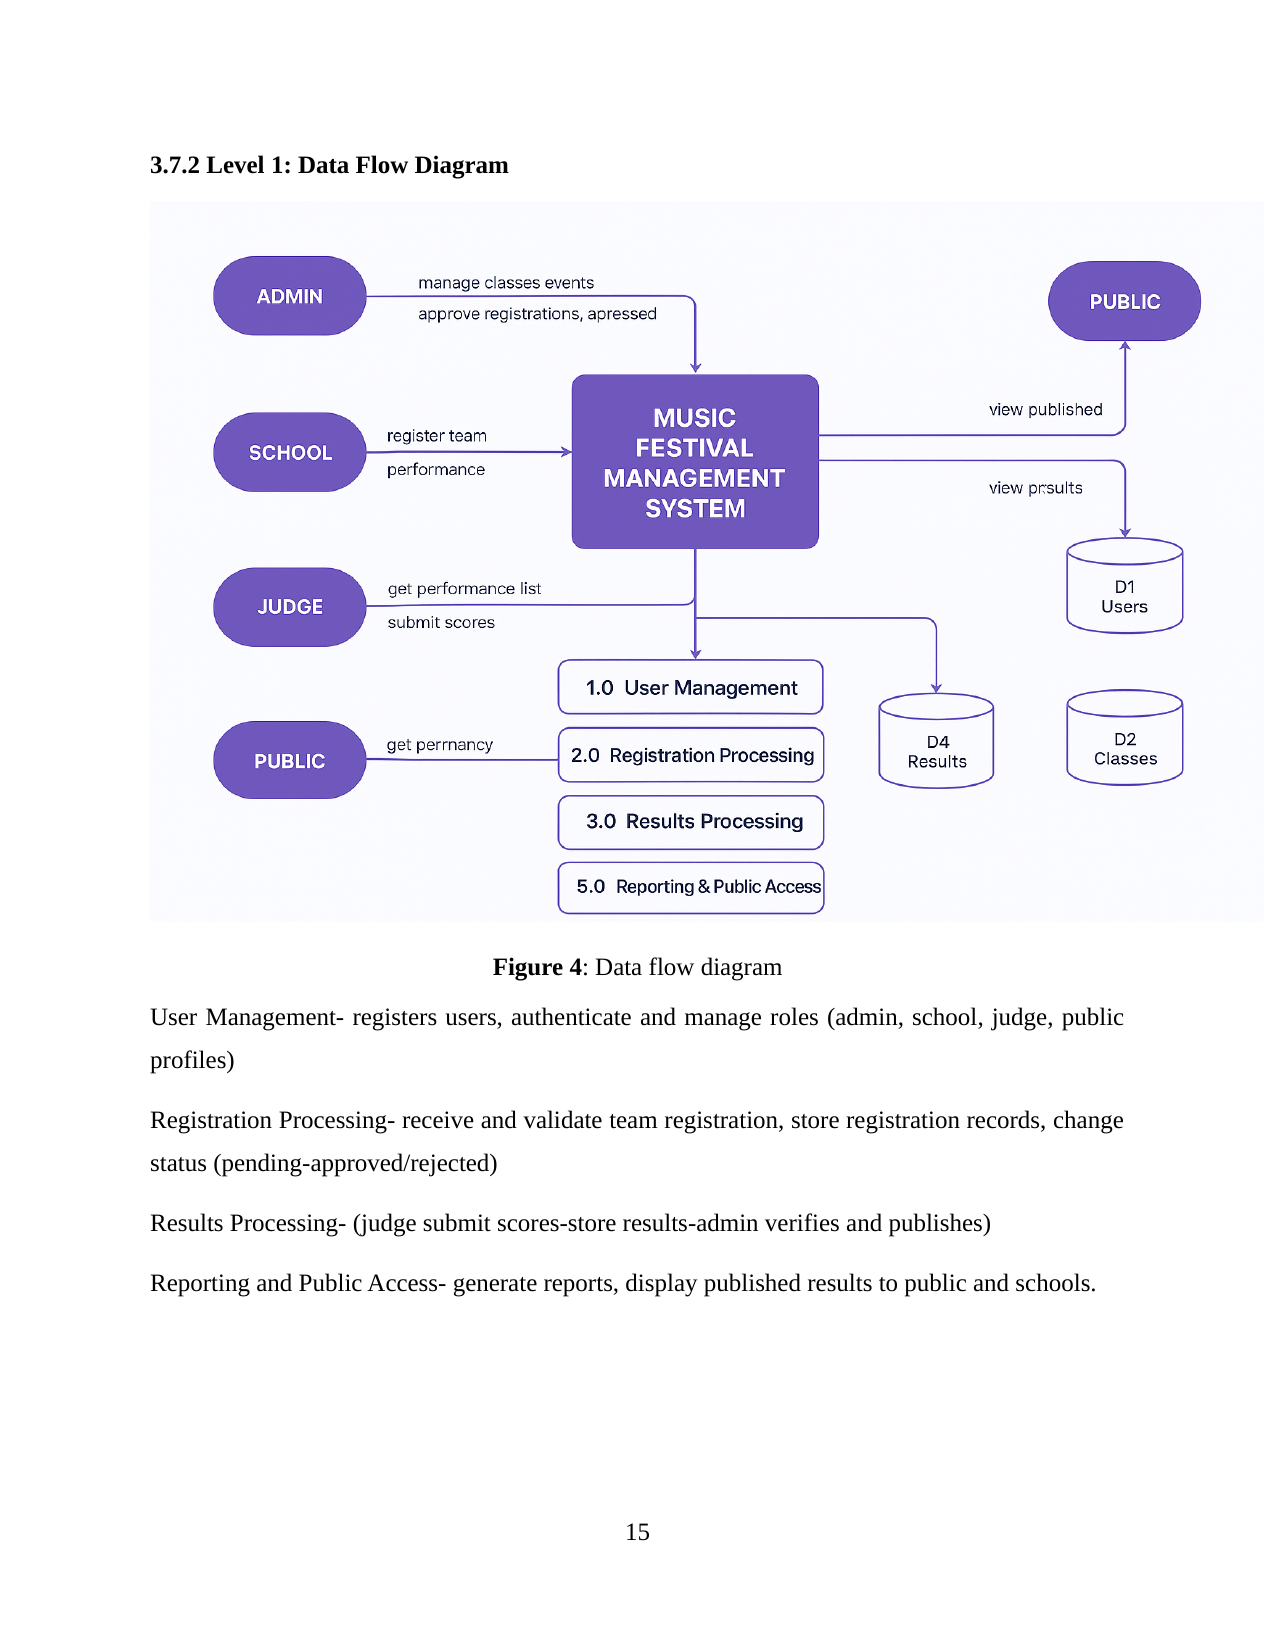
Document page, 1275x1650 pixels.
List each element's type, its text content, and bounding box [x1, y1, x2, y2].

text Figure 4: Data flow diagram [150, 952, 1125, 981]
subtitle 3.7.2 Level 1: Data Flow Diagram [150, 150, 1125, 179]
text User Management- registers users, authenticate and manage roles (admin, school, judge, public profiles) [150, 1002, 1125, 1074]
text Registration Processing- receive and validate team registration, store registration records, change status (pending-approved/rejected) [150, 1105, 1125, 1177]
picture [150, 201, 1264, 922]
text Results Processing- (judge submit scores-store results-admin verifies and publishes) [150, 1208, 1125, 1237]
text Reporting and Public Access- generate reports, display published results to public and schools. [150, 1268, 1125, 1296]
